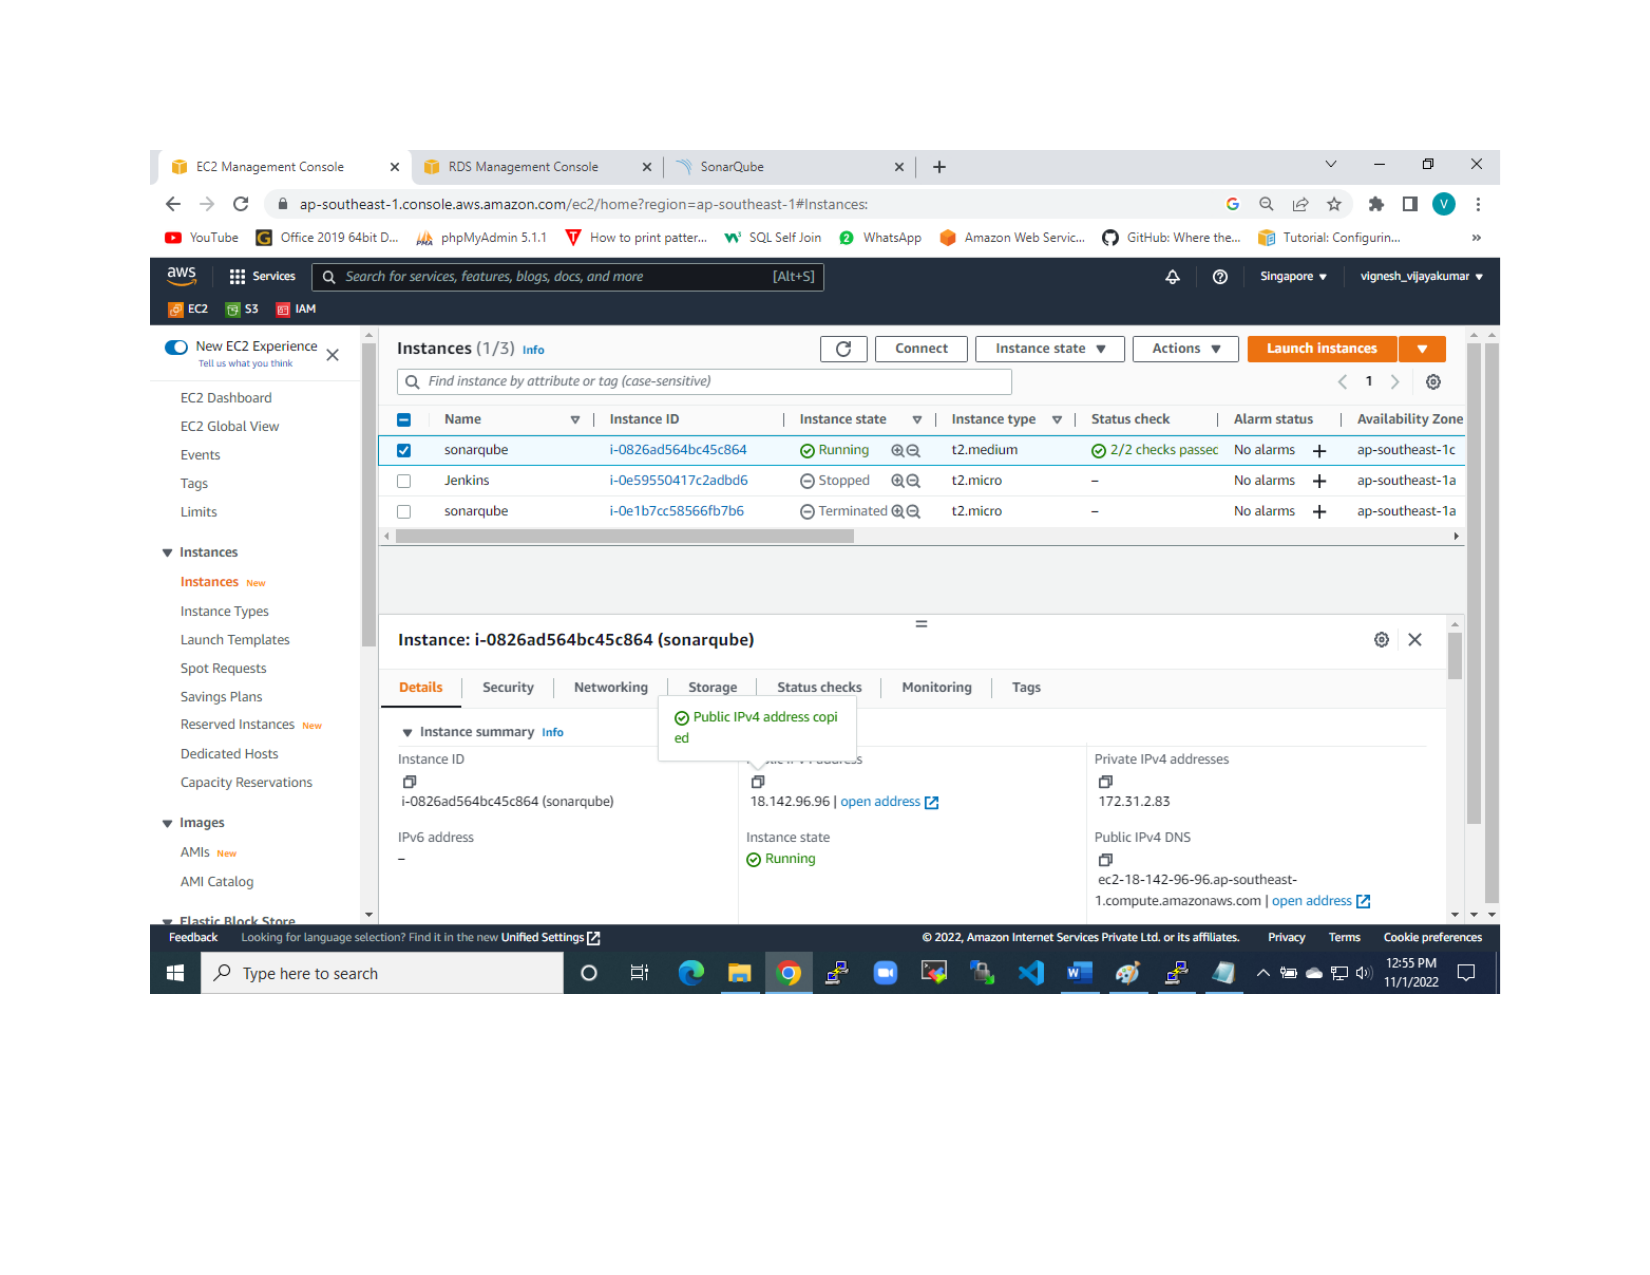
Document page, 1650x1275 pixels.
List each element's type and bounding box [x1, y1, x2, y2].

picture [150, 150, 1500, 994]
